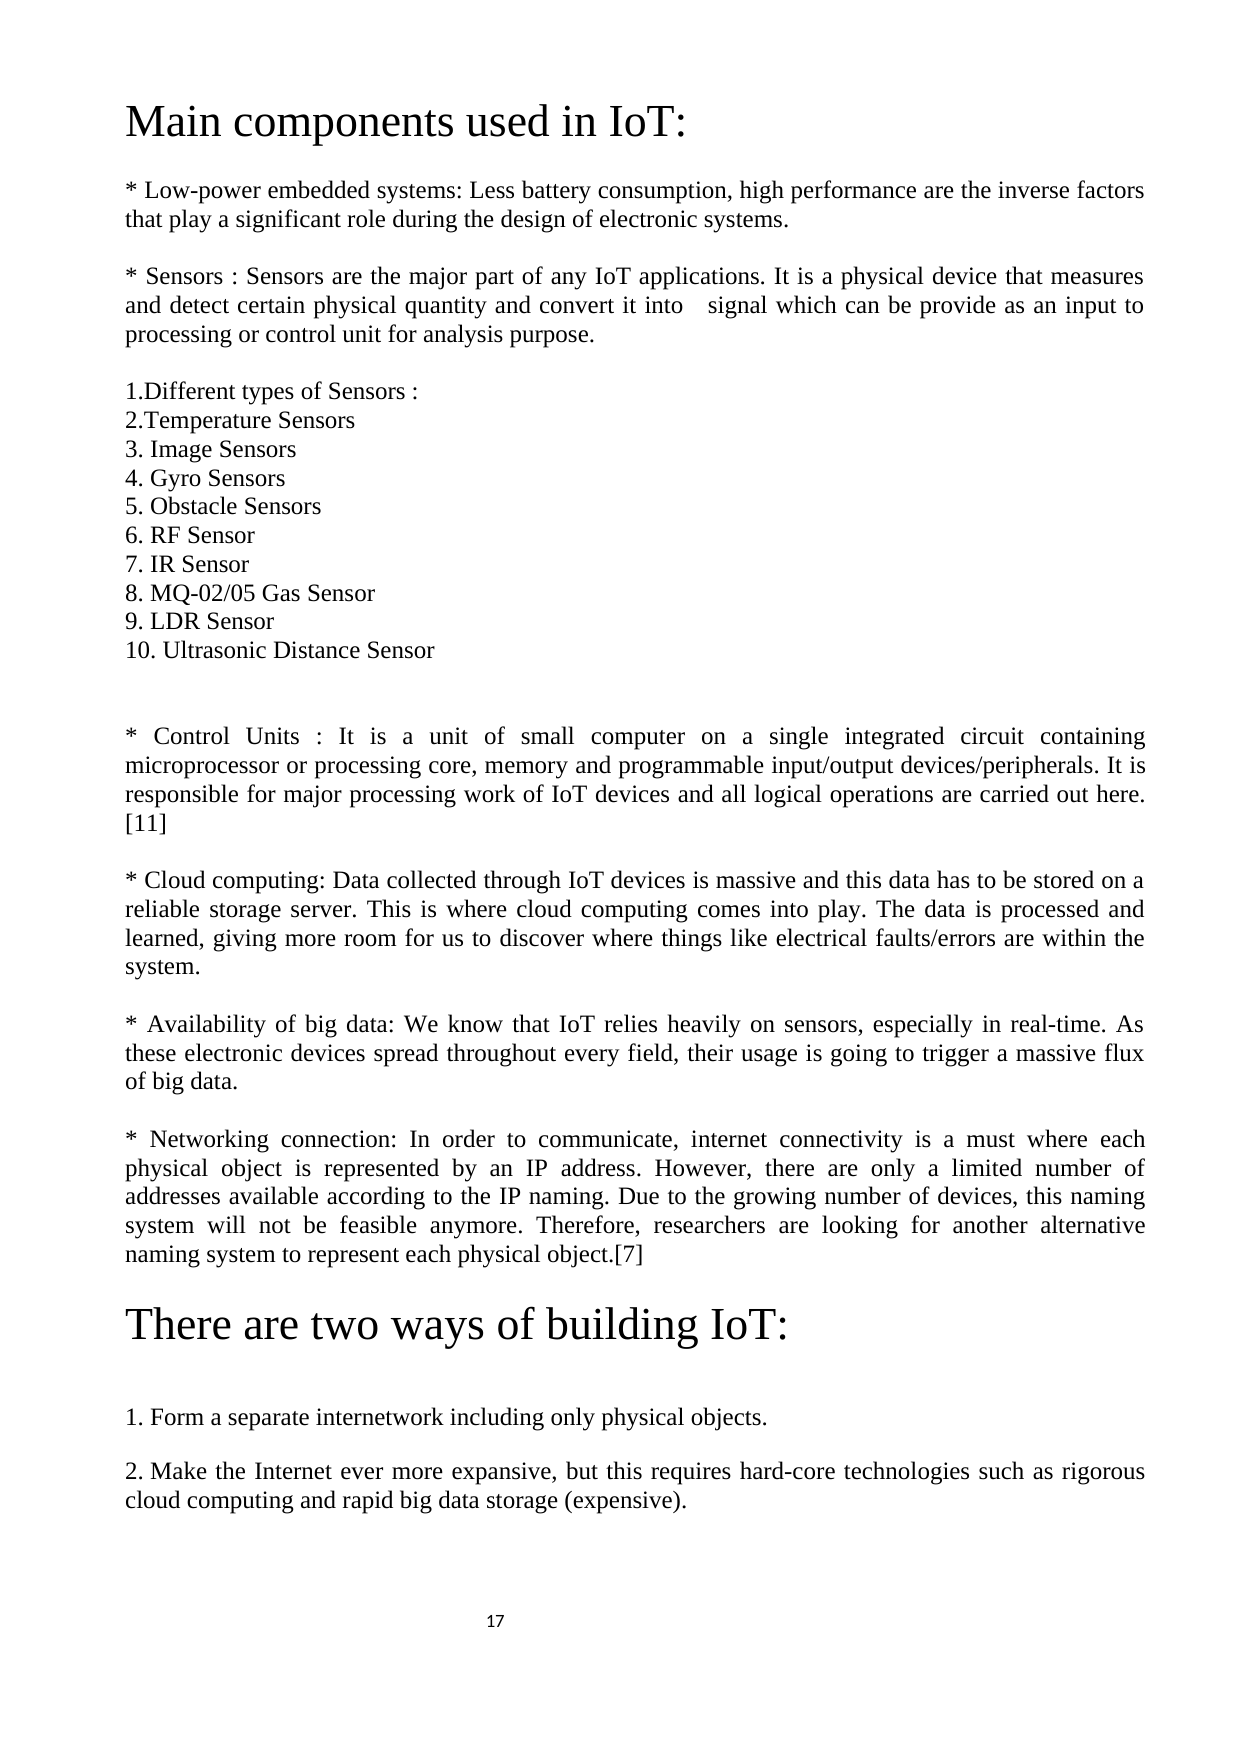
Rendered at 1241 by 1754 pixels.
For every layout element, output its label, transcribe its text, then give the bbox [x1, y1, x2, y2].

text * Control Units : It is a unit of small computer on a single integrated circuit containing microprocessor or processing core, memory and programmable input/output devices/peripherals. It is responsible for major processing work of IoT devices and all logical operations are carried out here.[11] [125, 721, 1146, 836]
text 6. RF Sensor [125, 520, 1146, 549]
text Main components used in IoT: [125, 94, 1146, 146]
text There are two ways of building IoT: [125, 1296, 1146, 1349]
text 3. Image Sensors [125, 434, 1146, 463]
text 5. Obstacle Sensors [125, 491, 1146, 520]
list Form a separate internetwork including only physical objects. [125, 1402, 1146, 1431]
text 2.Temperature Sensors [125, 405, 1146, 434]
text * Availability of big data: We know that IoT relies heavily on sensors, especially in real-time. As these electronic devices spread throughout every field, their usage is going to trigger a massive flux of big data. [125, 1009, 1146, 1095]
text 10. Ultrasonic Distance Sensor [125, 635, 1146, 664]
text 1.Different types of Sensors : [125, 376, 1146, 405]
text * Sensors : Sensors are the major part of any IoT applications. It is a physical device that measures and detect certain physical quantity and convert it into signal which can be provide as an input to processing or control unit for analysis purpose. [125, 261, 1146, 348]
text 8. MQ-02/05 Gas Sensor [125, 578, 1146, 606]
text 7. IR Sensor [125, 549, 1146, 578]
list Make the Internet ever more expansive, but this requires hard-core technologies such as rigorous cloud computing and rapid big data storage (expensive). [125, 1456, 1146, 1513]
text 4. Gyro Sensors [125, 463, 1146, 491]
text 9. LDR Sensor [125, 606, 1146, 635]
text * Cloud computing: Data collected through IoT devices is massive and this data has to be stored on a reliable storage server. This is where cloud computing comes into play. The data is processed and learned, giving more room for us to discover where things like electrical faults/errors are within the system. [125, 865, 1146, 980]
text * Networking connection: In order to communicate, internet connectivity is a must where each physical object is represented by an IP address. However, there are only a limited number of addresses available according to the IP naming. Due to the growing number of devices, this naming system will not be feasible anymore. Therefore, researchers are looking for another alternative naming system to represent each physical object.[7] [125, 1124, 1146, 1268]
text * Low-power embedded systems: Less battery consumption, high performance are the inverse factors that play a significant role during the design of electronic systems. [125, 175, 1146, 233]
